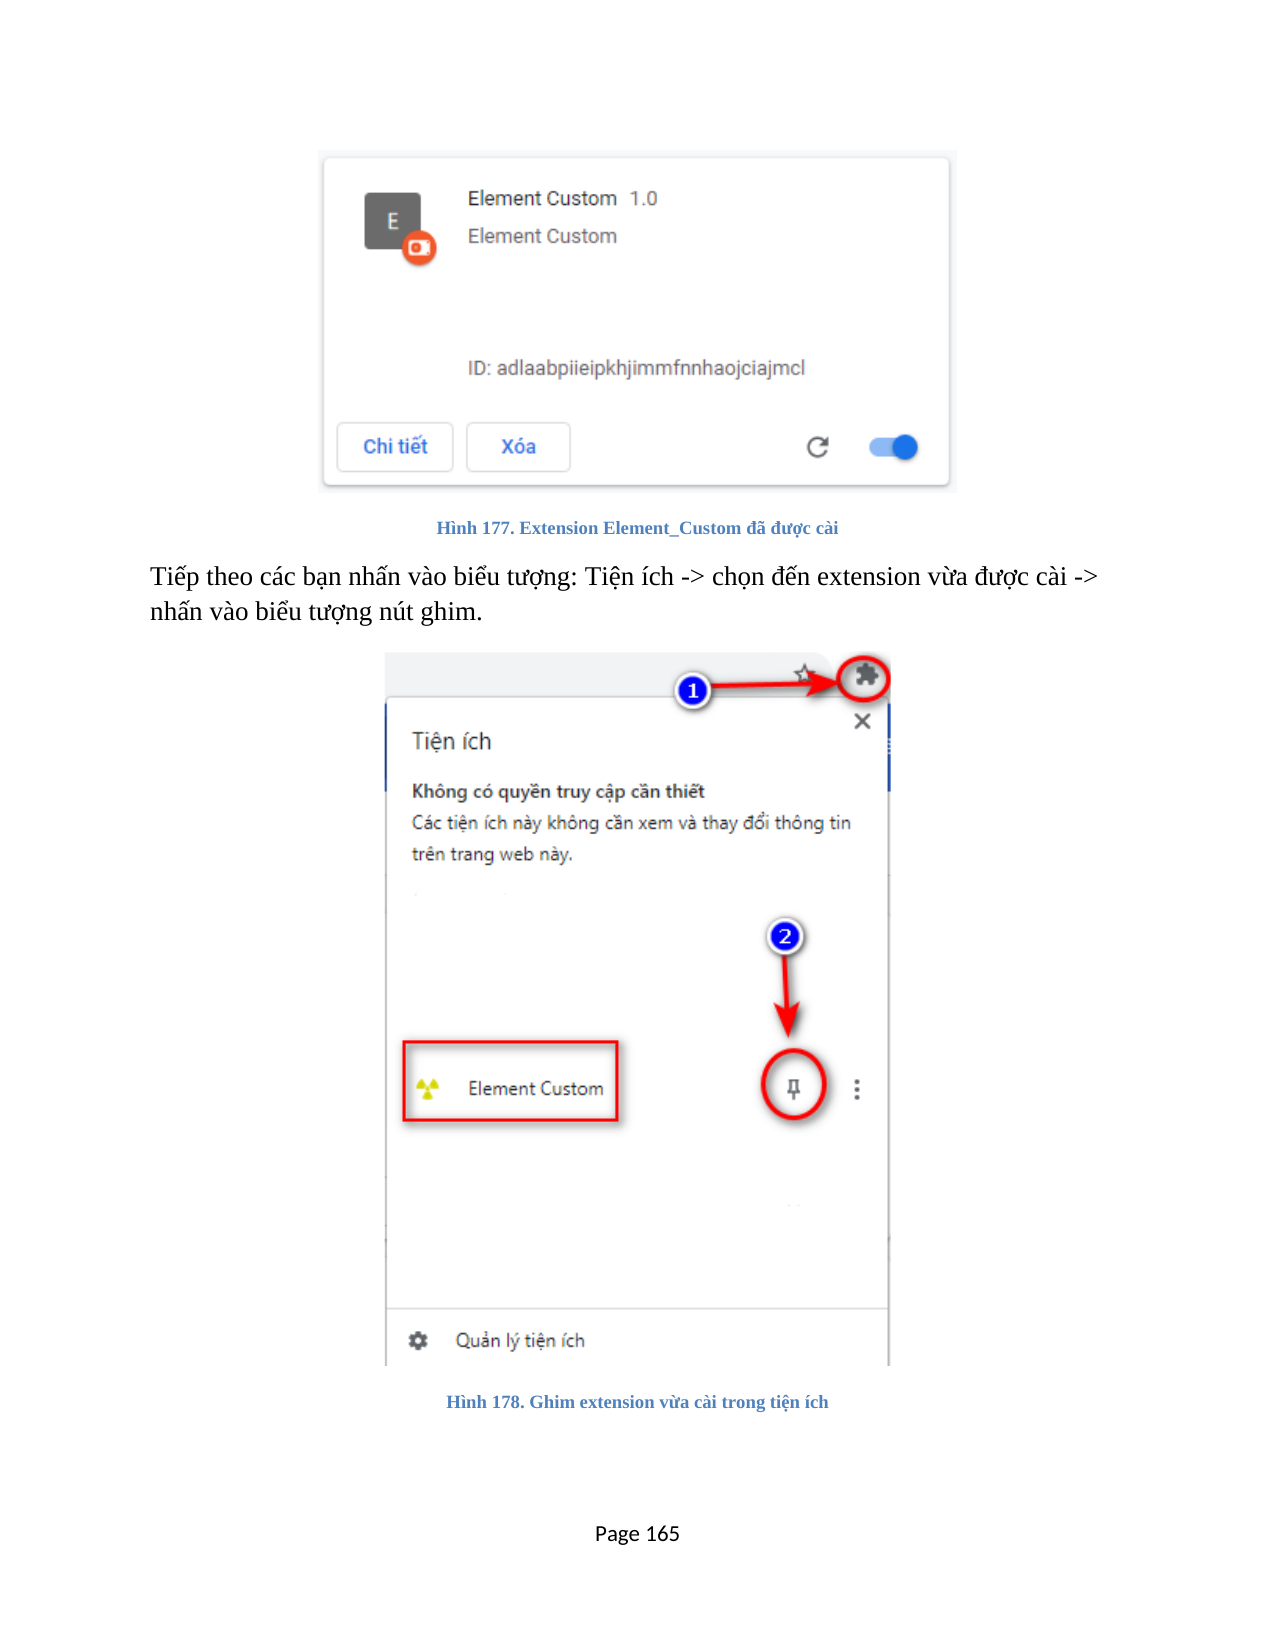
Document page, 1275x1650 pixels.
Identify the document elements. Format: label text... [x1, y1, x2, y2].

picture [384, 651, 891, 1366]
picture [318, 150, 957, 493]
text Tiếp theo các bạn nhấn vào biểu tượng: Tiện ích -> chọn đến extension vừa được cài -> nhấn vào biểu tượng nút ghim. [150, 559, 1125, 626]
